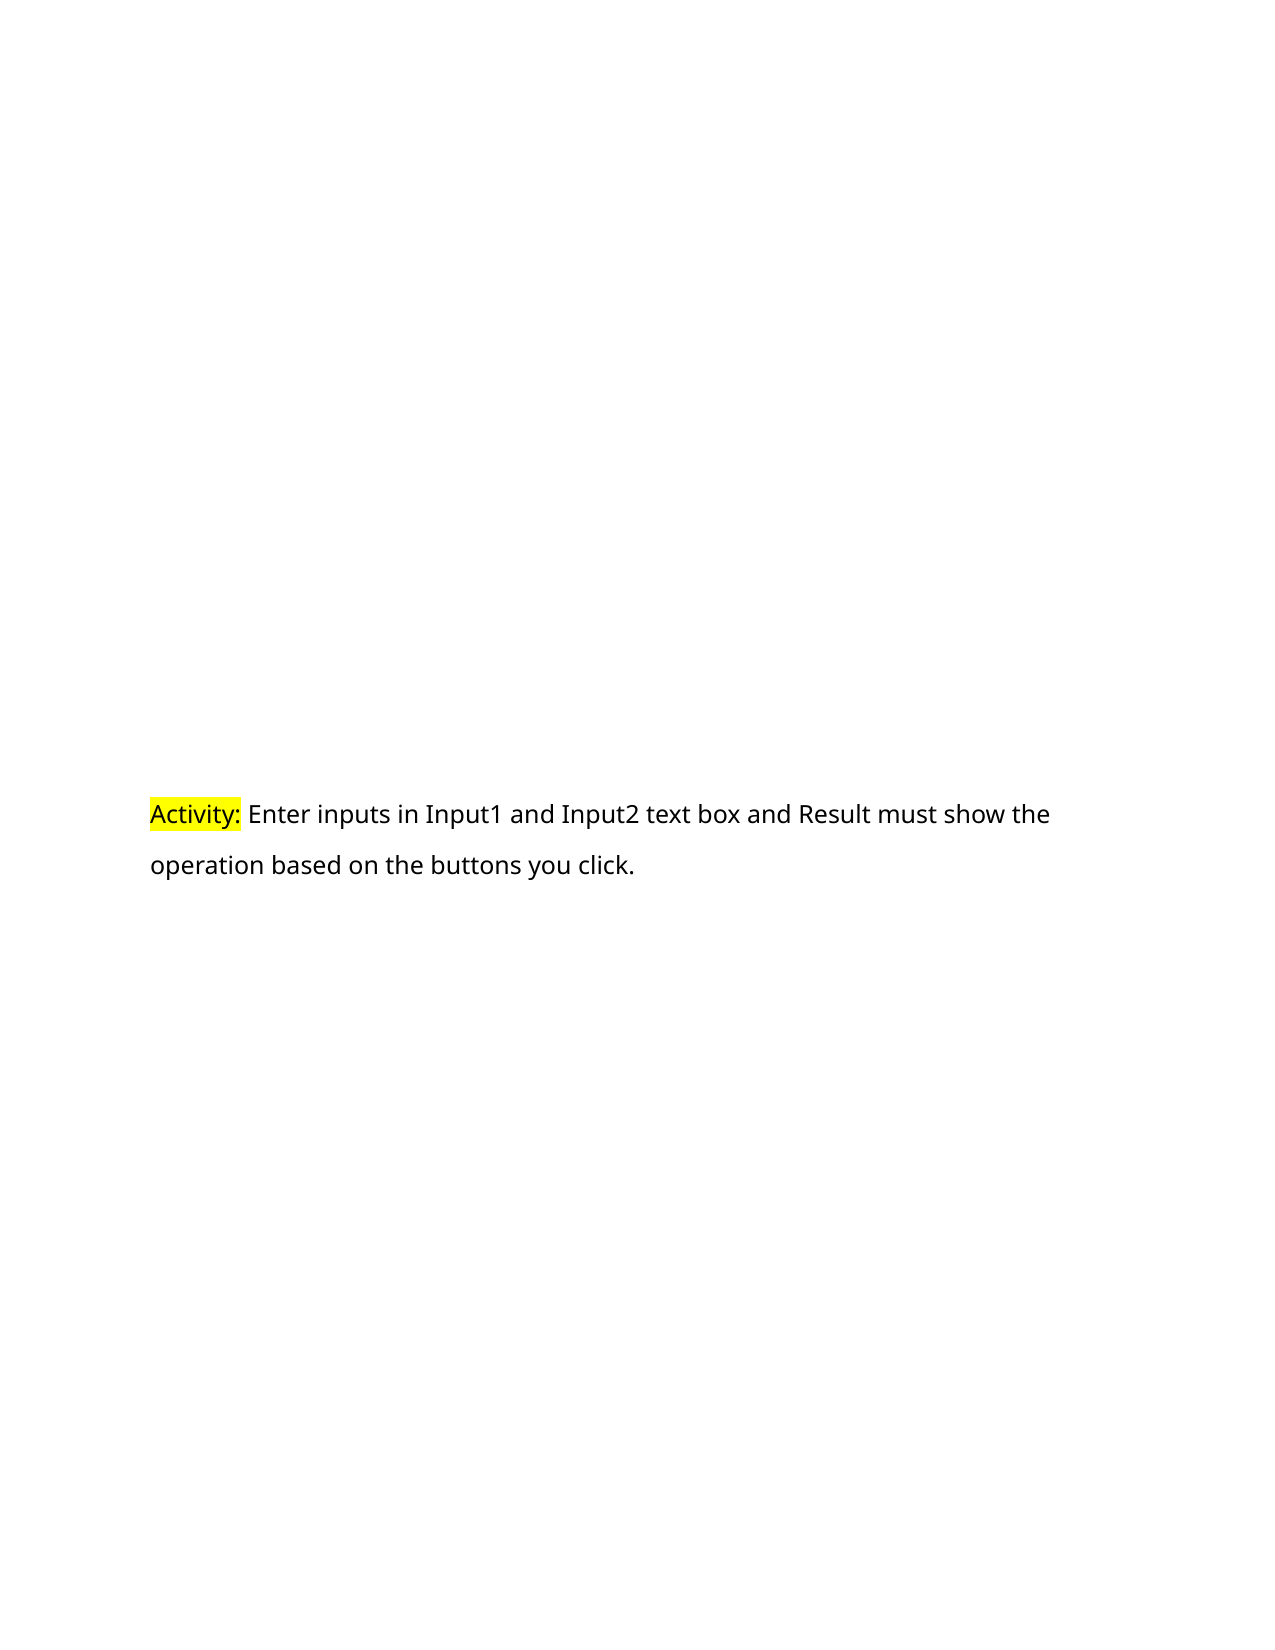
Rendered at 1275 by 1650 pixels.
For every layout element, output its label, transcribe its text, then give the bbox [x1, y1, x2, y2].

text Activity: Enter inputs in Input1 and Input2 text box and Result must show the operation based on the buttons you click. [150, 797, 1125, 882]
